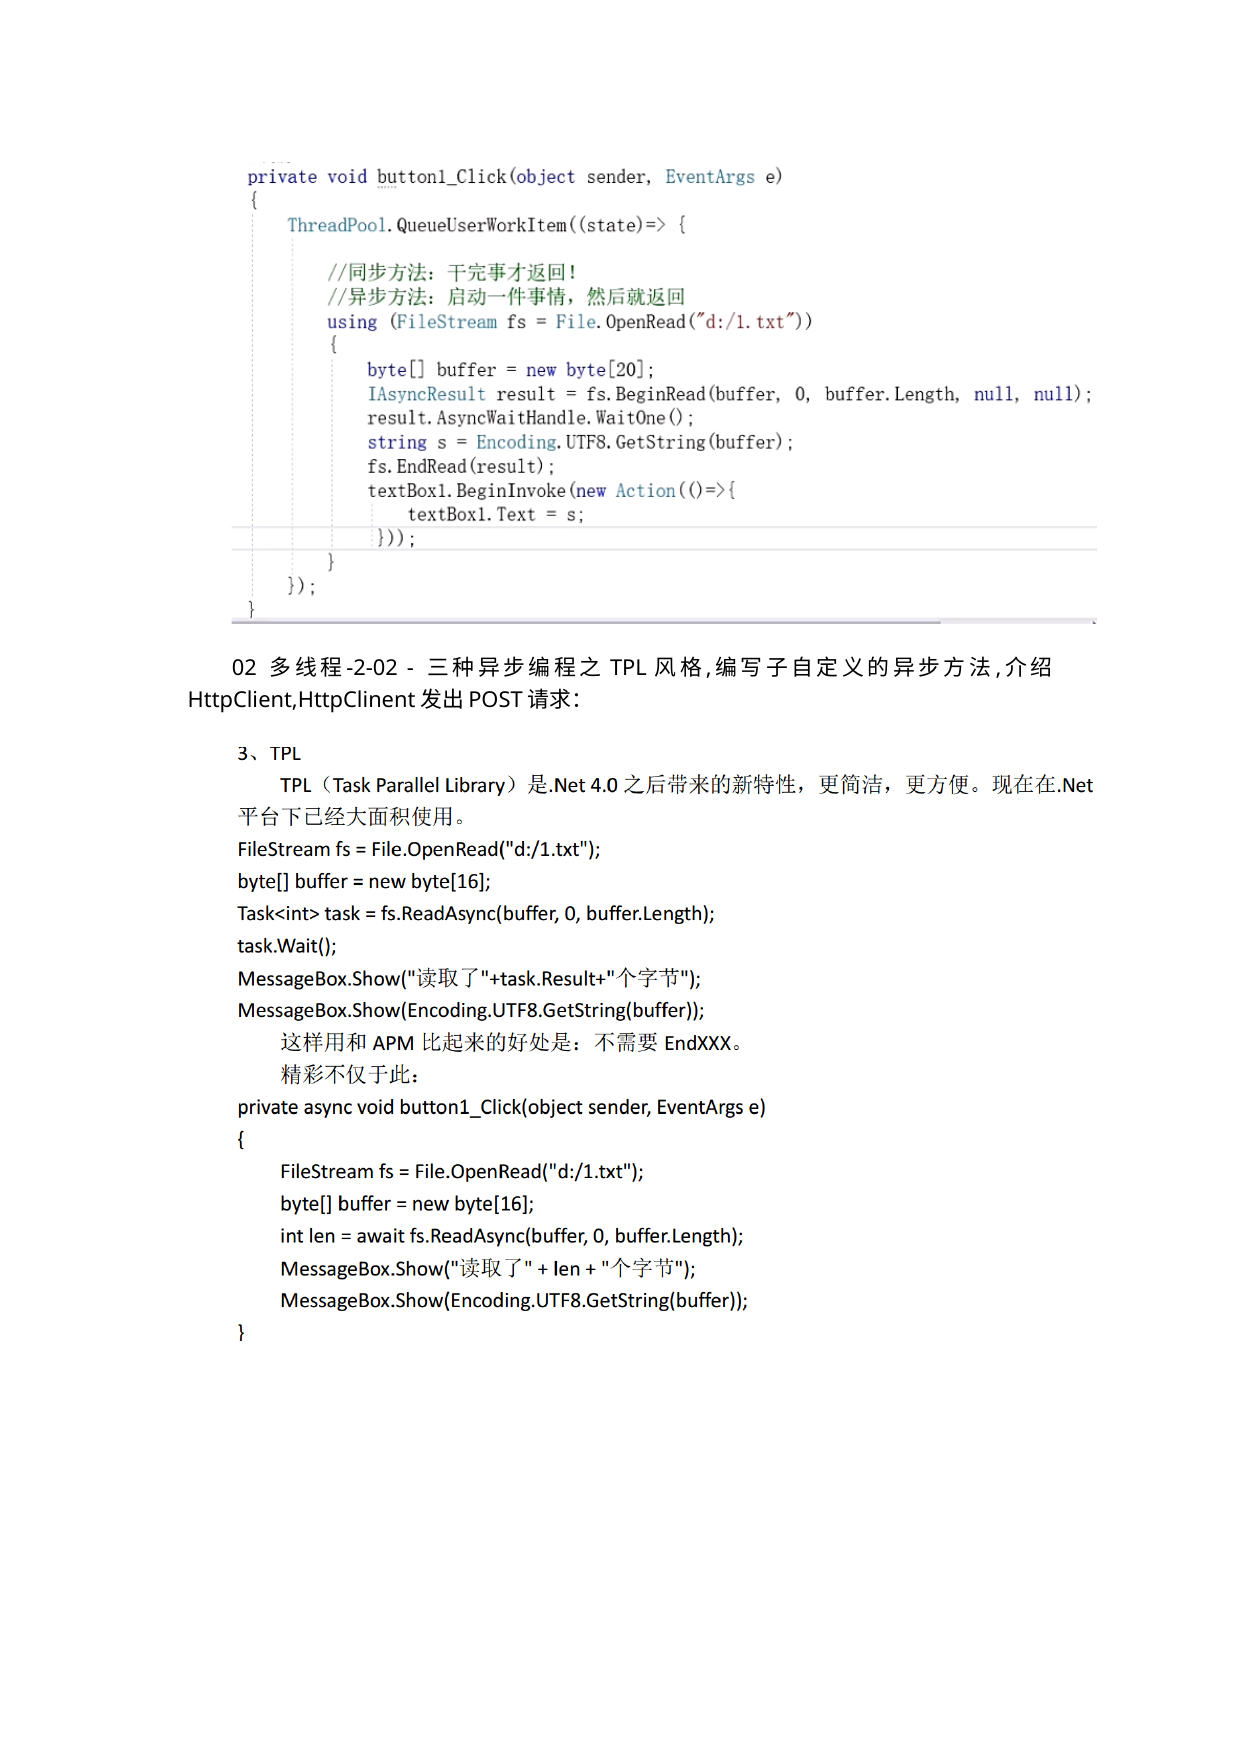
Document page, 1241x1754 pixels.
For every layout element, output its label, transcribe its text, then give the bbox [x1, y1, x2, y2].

text 02 多线程-2-02 - 三种异步编程之TPL风格,编写子自定义的异步方法,介绍HttpClient,HttpClinent发出POST请求： [187, 649, 1053, 714]
picture [231, 162, 1097, 624]
picture [231, 747, 1097, 1341]
